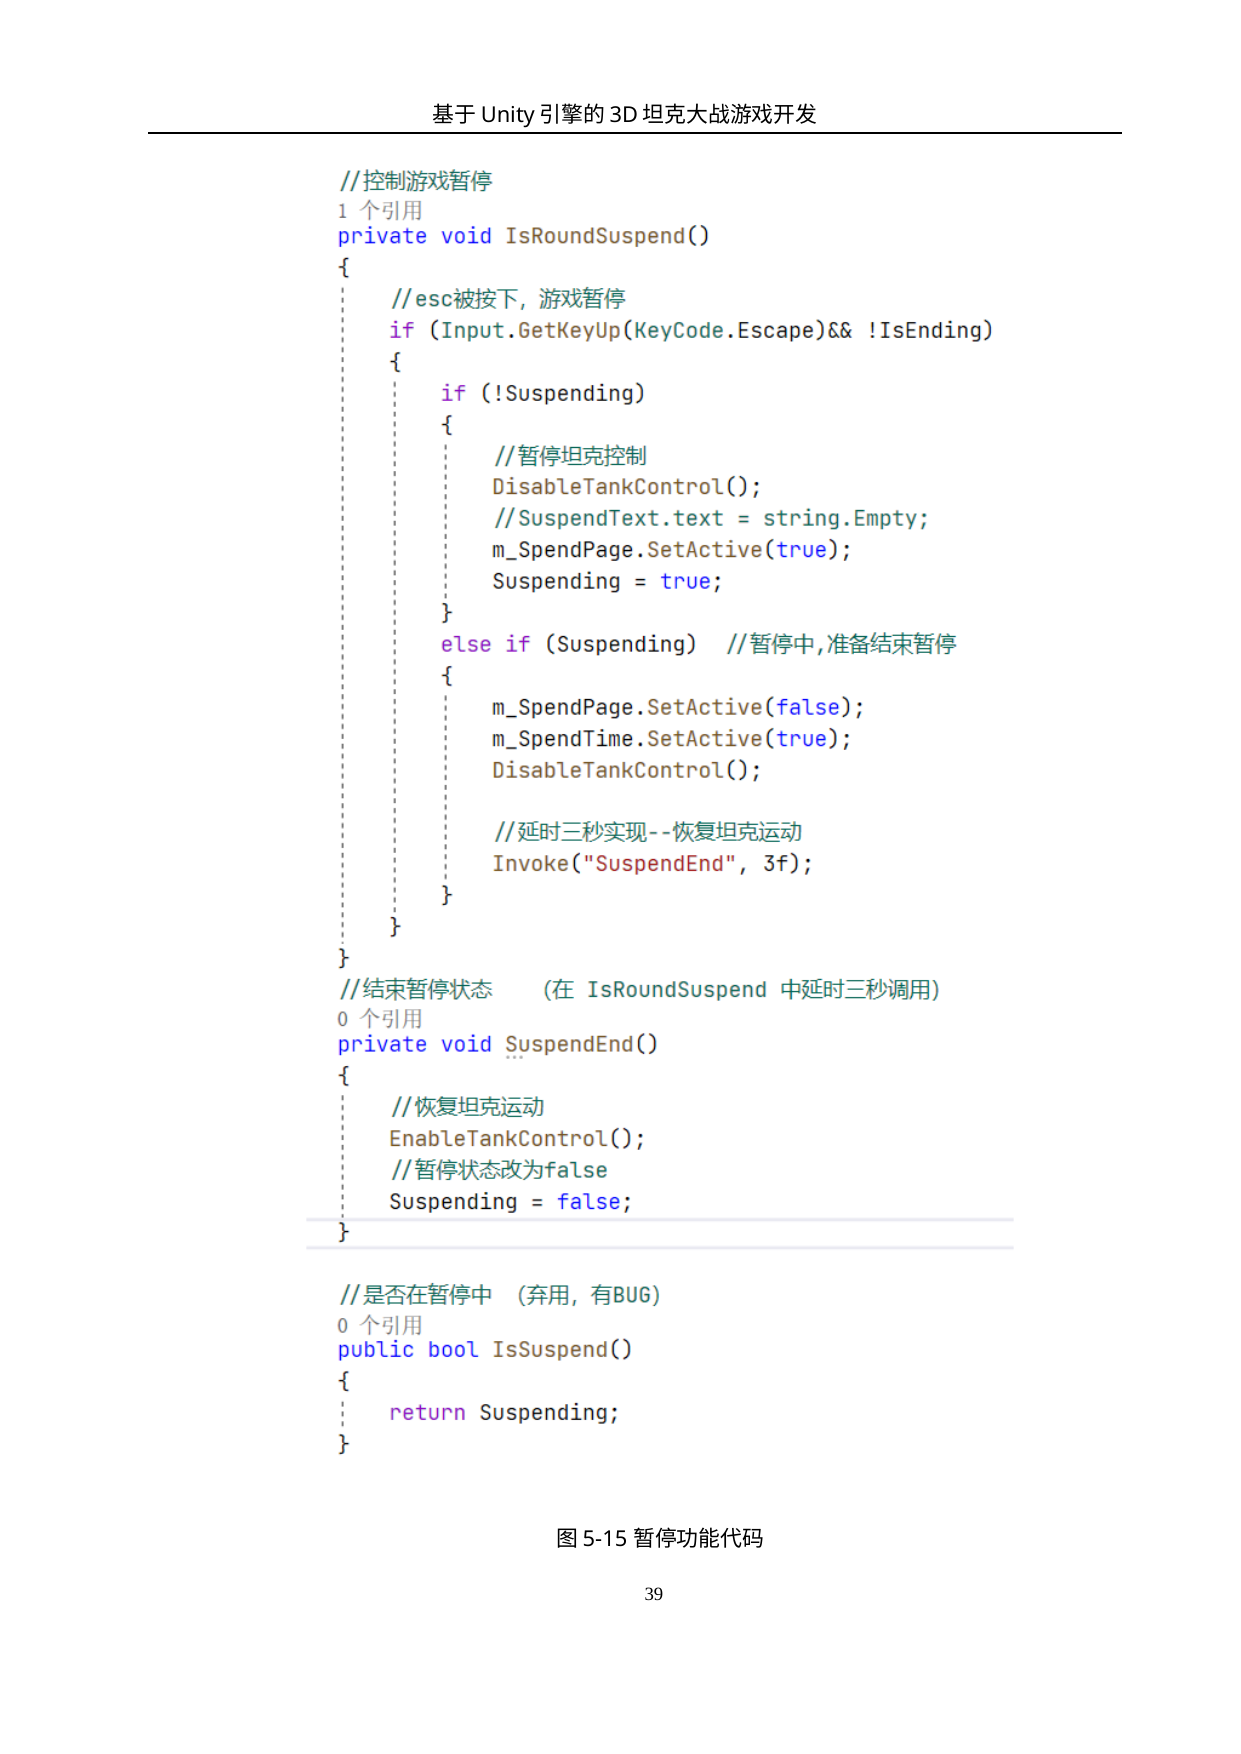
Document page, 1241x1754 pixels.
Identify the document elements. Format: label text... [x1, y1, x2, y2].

picture [306, 161, 1014, 1477]
text 图 5-15 暂停功能代码 [198, 1520, 1122, 1554]
